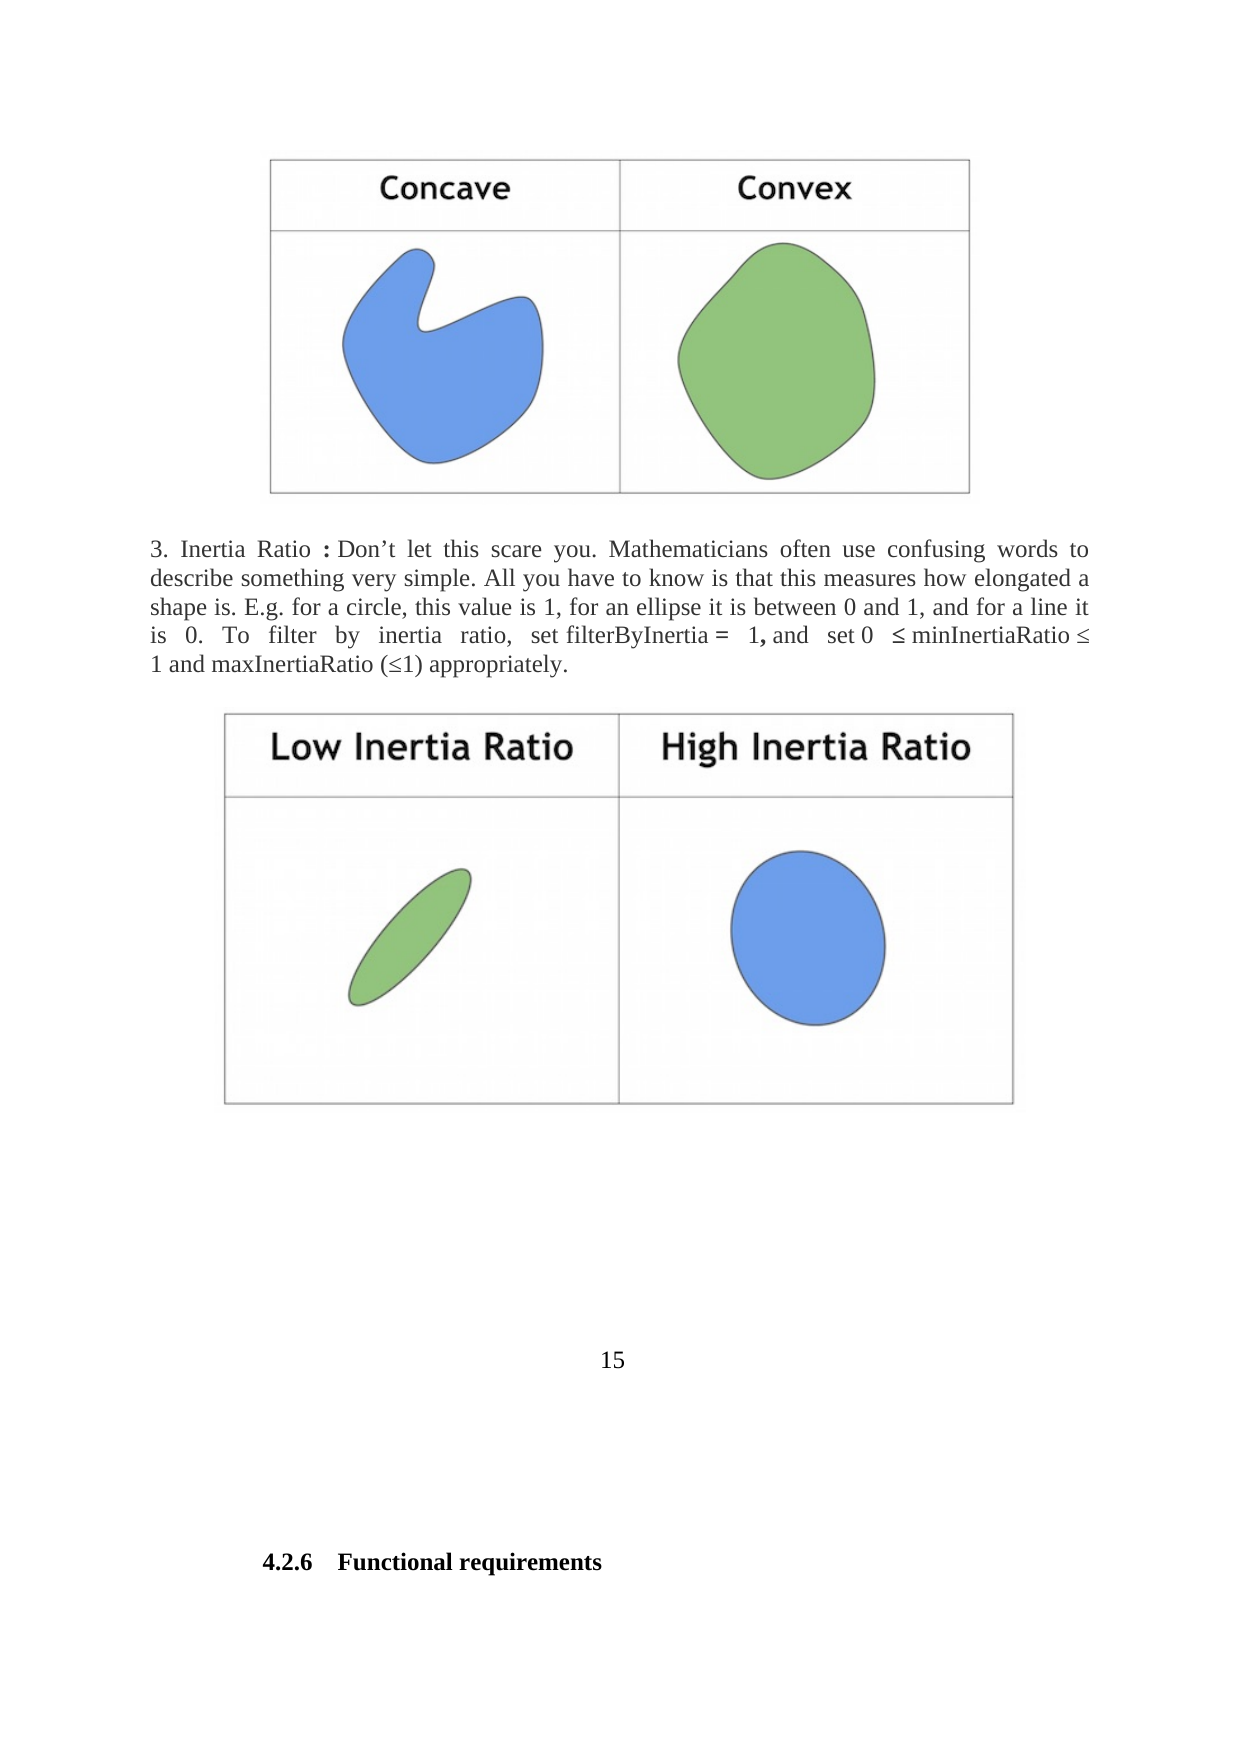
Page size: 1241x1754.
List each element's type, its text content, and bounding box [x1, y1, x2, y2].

text 15 [150, 1345, 1090, 1374]
list Functional requirements [262, 1547, 1090, 1576]
picture [214, 707, 1026, 1114]
text 3. Inertia Ratio : Don’t let this scare you. Mathematicians often use confusing words to describe something very simple. All you have to know is that this measures how elongated a shape is. E.g. for a circle, this value is 1, for an ellipse it is between 0 and 1, and for a line it is 0. To filter by inertia ratio, set filterByInertia = 1, and set 0 ≤ minInertiaRatio ≤ 1 and maxInertiaRatio (≤1) appropriately. [150, 534, 1090, 678]
picture [260, 150, 980, 505]
